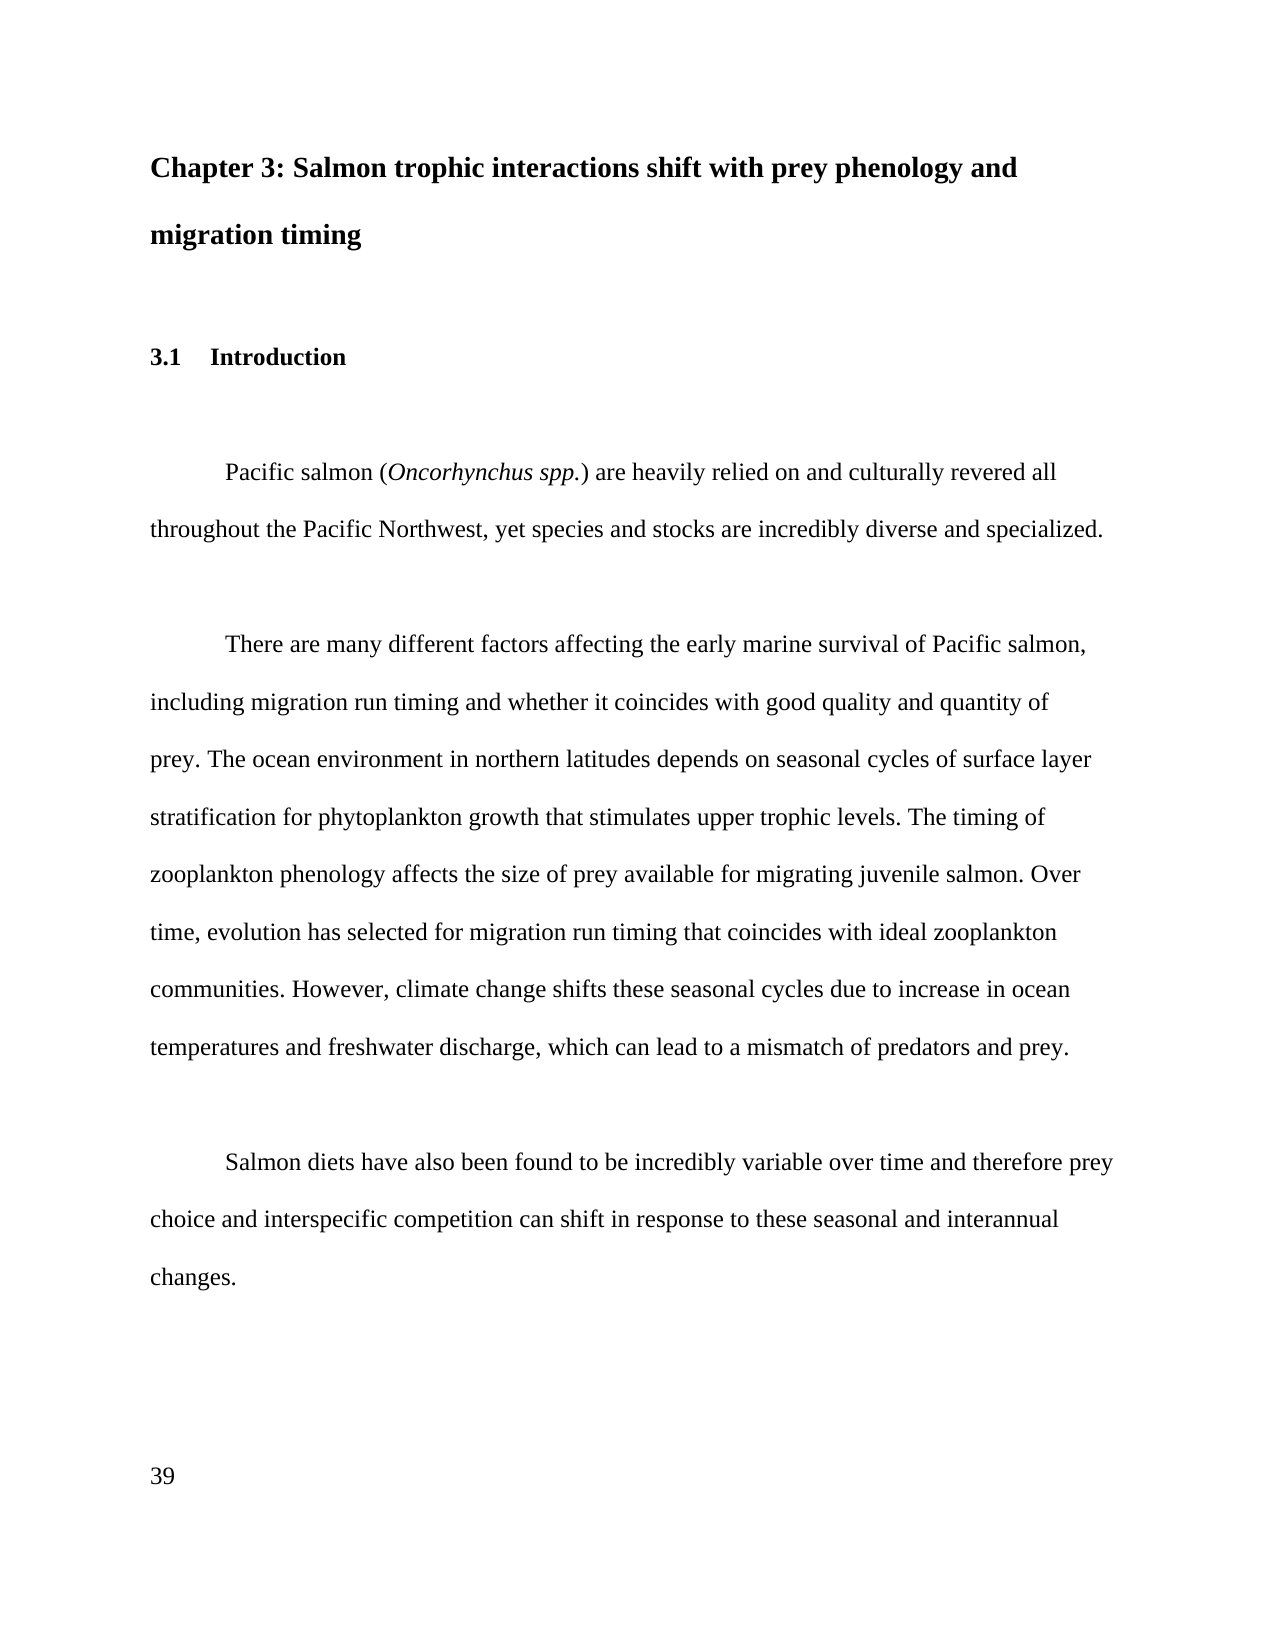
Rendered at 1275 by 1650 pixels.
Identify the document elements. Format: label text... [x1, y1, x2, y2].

subtitle Salmon trophic interactions shift with prey phenology and migration timing [150, 150, 1125, 251]
text Pacific salmon (Oncorhynchus spp.) are heavily relied on and culturally revered all throughout the Pacific Northwest, yet species and stocks are incredibly diverse and specialized. [150, 457, 1125, 543]
text Salmon diets have also been found to be incredibly variable over time and therefore prey choice and interspecific competition can shift in response to these seasonal and interannual changes. [150, 1147, 1125, 1290]
text There are many different factors affecting the early marine survival of Pacific salmon, including migration run timing and whether it coincides with good quality and quantity of prey. The ocean environment in northern latitudes depends on seasonal cycles of surface layer stratification for phytoplankton growth that stimulates upper trophic levels. The timing of zooplankton phenology affects the size of prey available for migrating juvenile salmon. Over time, evolution has selected for migration run timing that coincides with ideal zooplankton communities. However, climate change shifts these seasonal cycles due to increase in ocean temperatures and freshwater discharge, which can lead to a mismatch of predators and prey. [150, 629, 1125, 1060]
subtitle Introduction [150, 342, 1125, 370]
